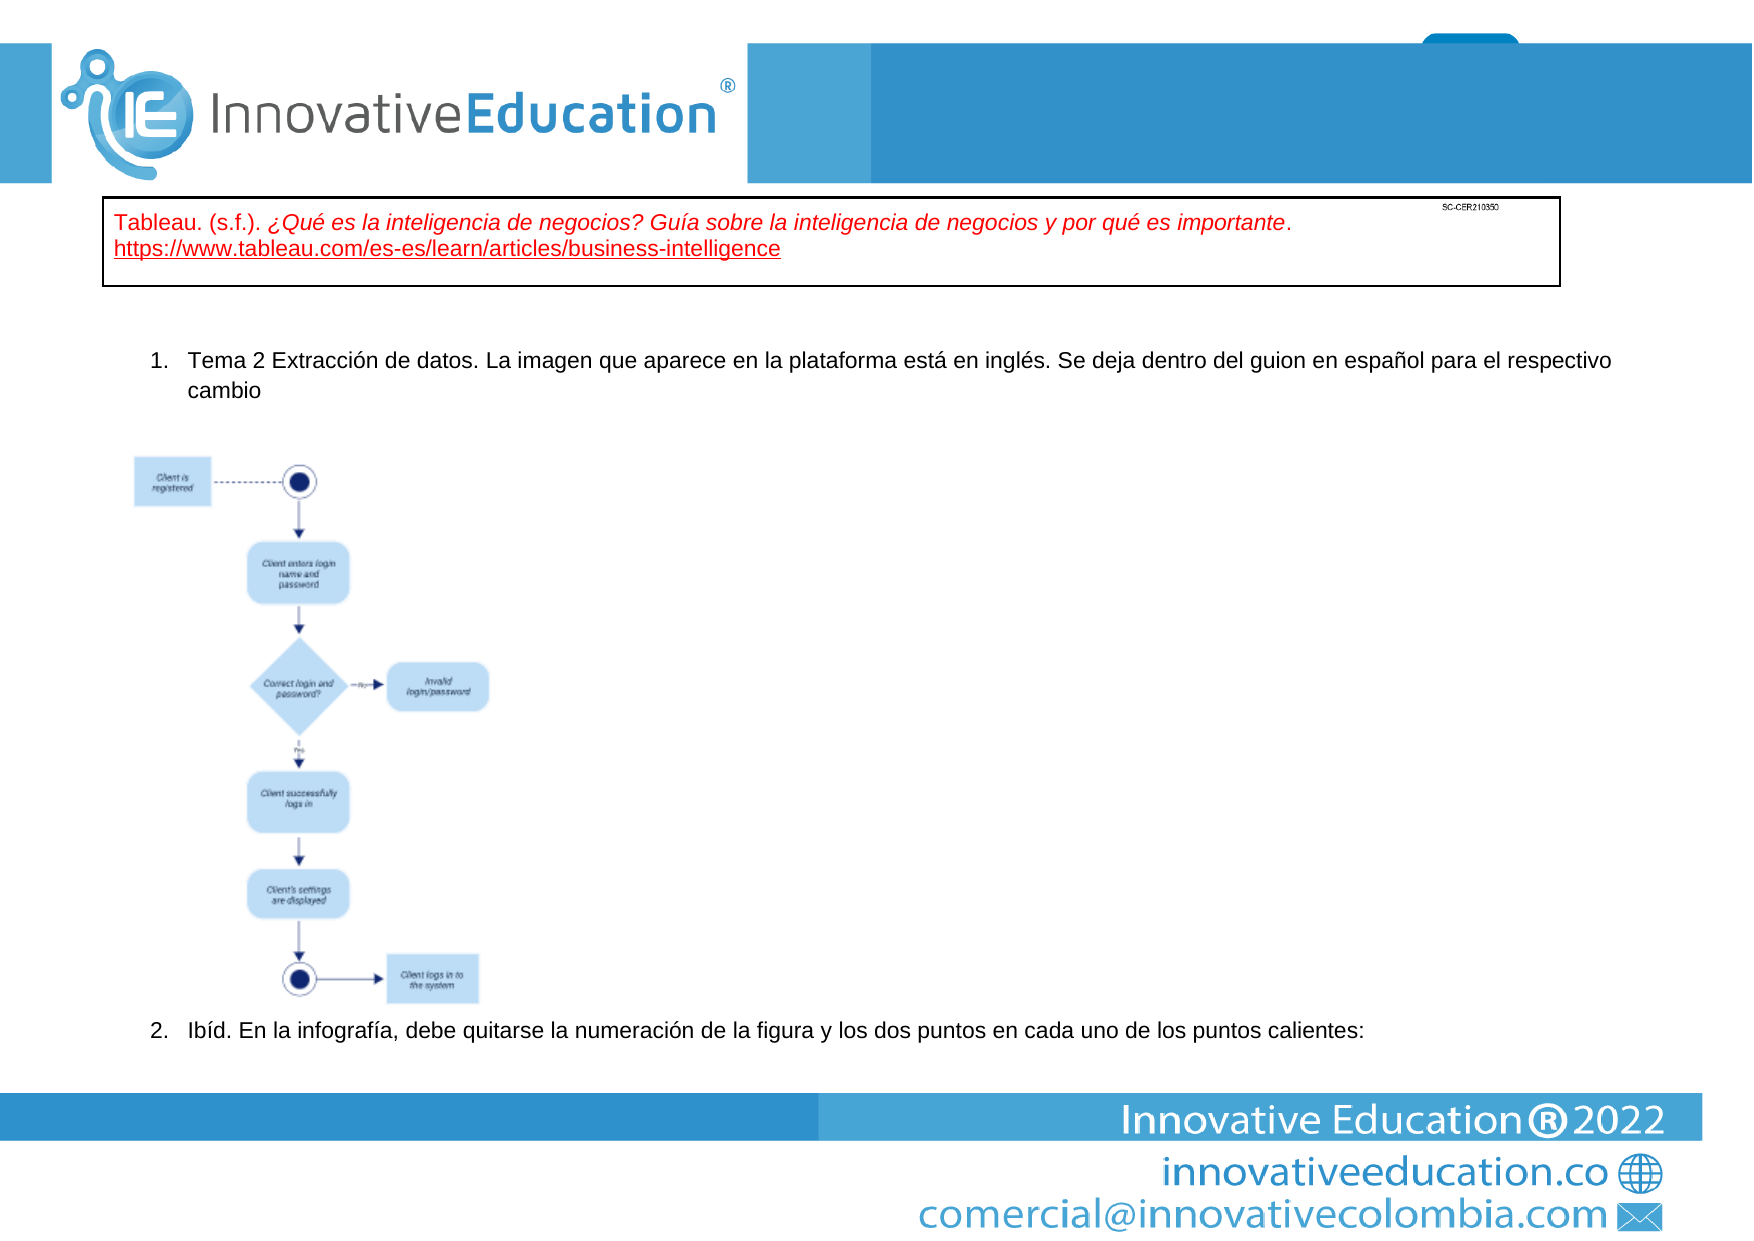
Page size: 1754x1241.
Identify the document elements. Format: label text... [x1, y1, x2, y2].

picture [112, 437, 499, 1013]
list Tema 2 Extracción de datos. La imagen que aparece en la plataforma está en inglés. Se deja dentro del guion en español para el respectivo cambio [150, 347, 1641, 404]
picture [0, 1092, 1703, 1238]
table_cell Tableau. (s.f.). ¿Qué es la inteligencia de negocios? Guía sobre la inteligencia de negocios y por qué es importante. https://www.tableau.com/es-es/learn/articles/business-intelligence [104, 199, 1559, 284]
list Ibíd. En la infografía, debe quitarse la numeración de la figura y los dos puntos en cada uno de los puntos calientes: [150, 1017, 1641, 1043]
picture [0, 30, 1752, 197]
